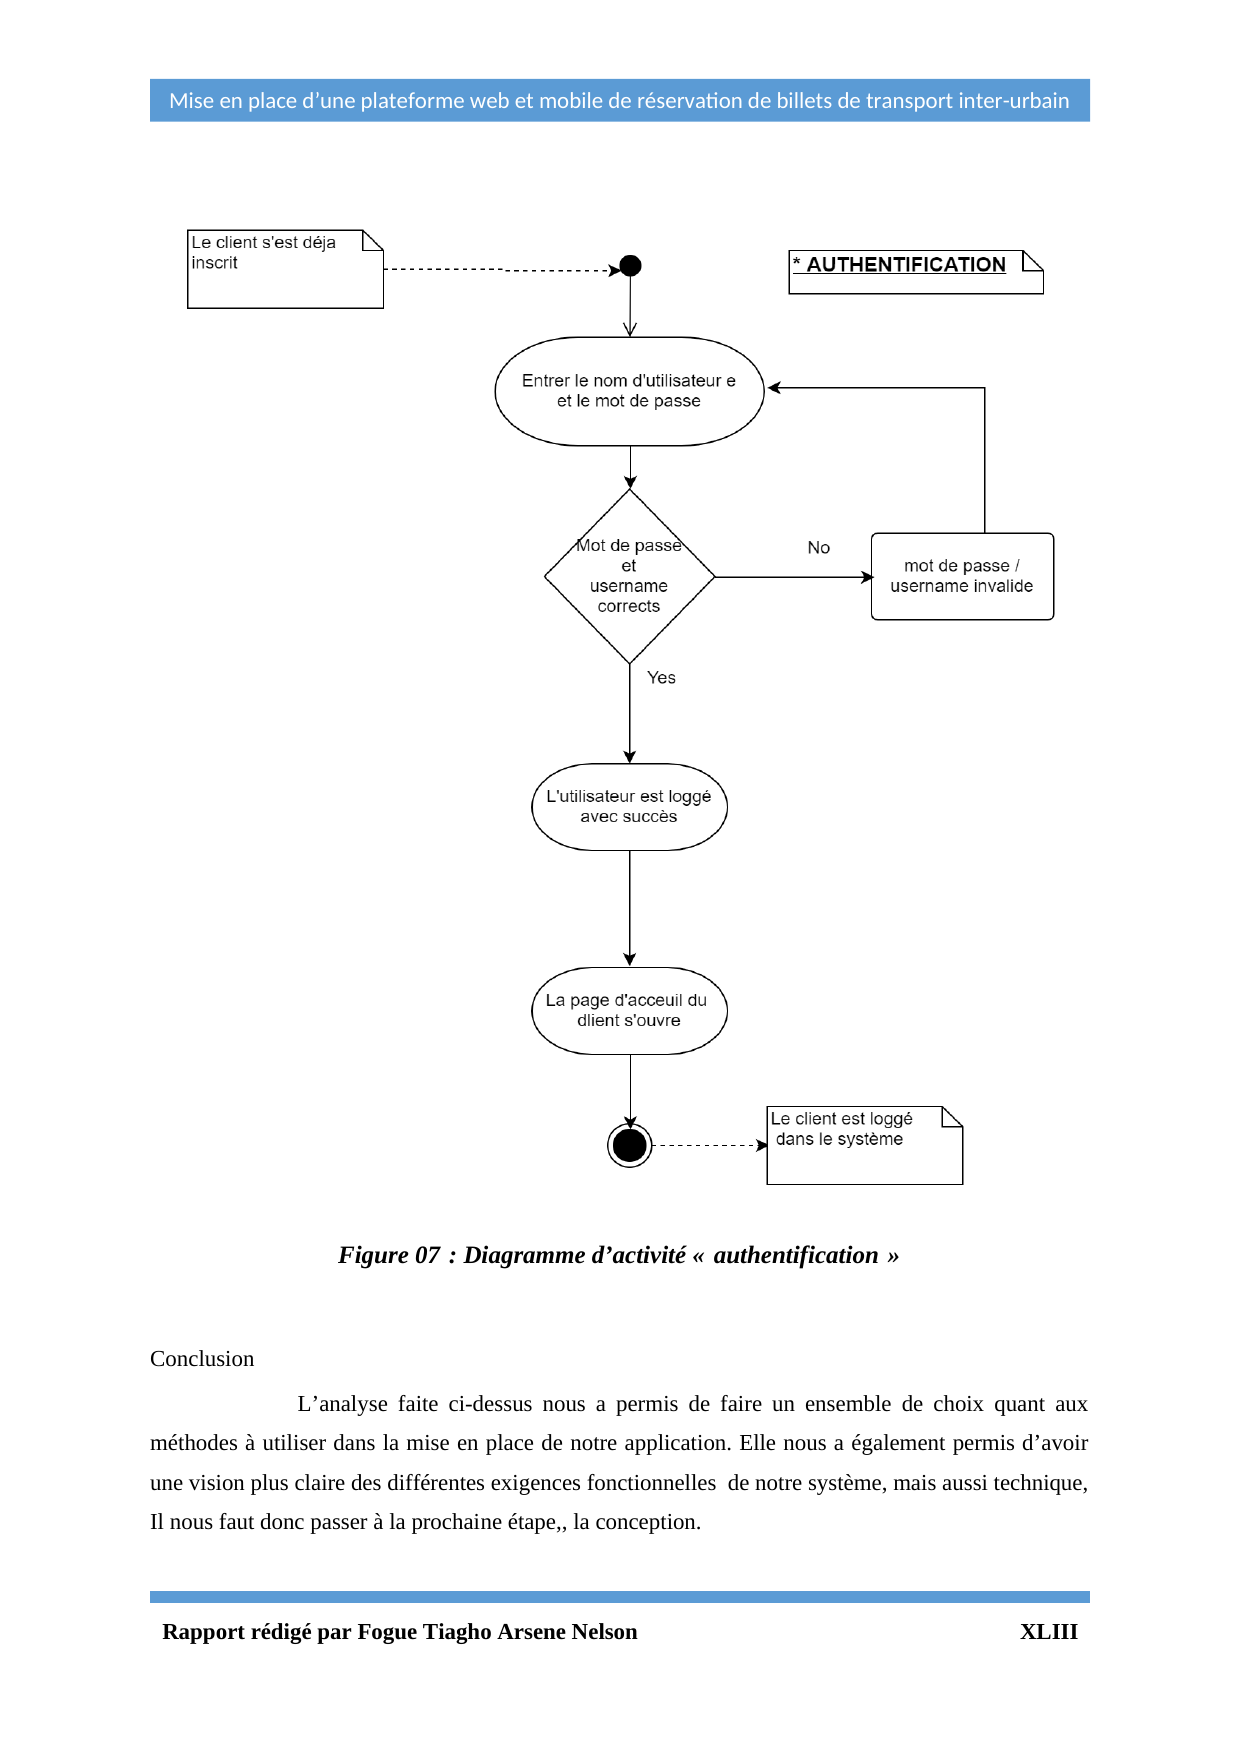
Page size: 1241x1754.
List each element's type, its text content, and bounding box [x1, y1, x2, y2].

picture [150, 193, 1091, 1221]
text L’analyse faite ci-dessus nous a permis de faire un ensemble de choix quant aux méthodes à utiliser dans la mise en place de notre application. Elle nous a également permis d’avoir une vision plus claire des différentes exigences fonctionnelles de notre système, mais aussi technique, Il nous faut donc passer à la prochaine étape,, la conception. [150, 1390, 1090, 1534]
text Conclusion [150, 1344, 1090, 1371]
list Figure 07 : Diagramme d’activité « authentification » [150, 1240, 1090, 1268]
